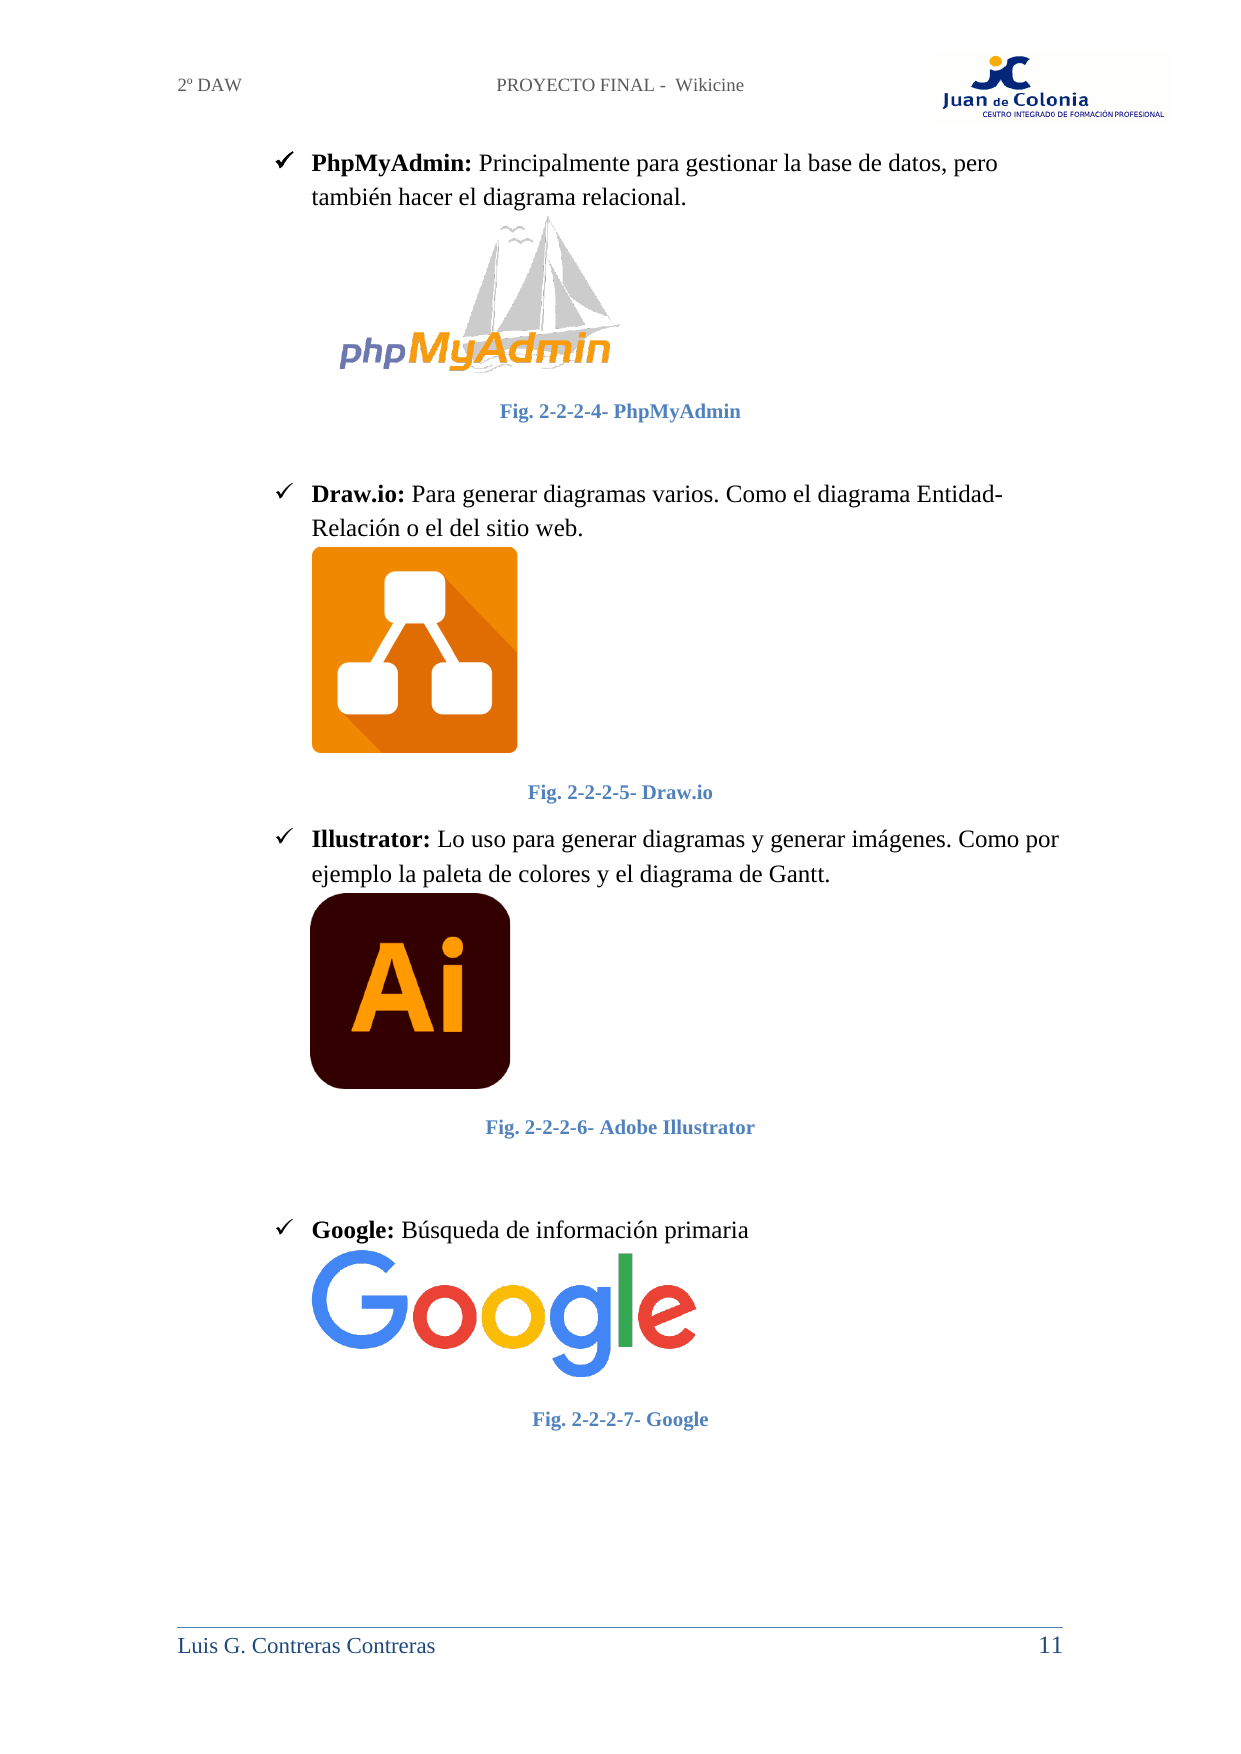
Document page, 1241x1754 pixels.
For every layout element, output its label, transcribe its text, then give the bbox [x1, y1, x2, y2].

picture [311, 547, 518, 754]
list Draw.io: Para generar diagramas varios. Como el diagrama Entidad-Relación o el del sitio web. [274, 479, 1063, 542]
picture [933, 51, 1175, 126]
picture [311, 1249, 699, 1381]
picture [310, 893, 511, 1089]
list Google: Búsqueda de información primaria [274, 1215, 1063, 1244]
text Fig. 2-2-2-7- Google [177, 1407, 1063, 1431]
picture [339, 216, 620, 373]
list PhpMyAdmin: Principalmente para gestionar la base de datos, pero también hacer el diagrama relacional. [274, 148, 1063, 211]
text Fig. 2-2-2-6- Adobe Illustrator [177, 1115, 1063, 1139]
text Fig. 2-2-2-4- PhpMyAdmin [177, 399, 1063, 423]
text Fig. 2-2-2-5- Draw.io [177, 780, 1063, 804]
list Illustrator: Lo uso para generar diagramas y generar imágenes. Como por ejemplo la paleta de colores y el diagrama de Gantt. [274, 824, 1063, 888]
